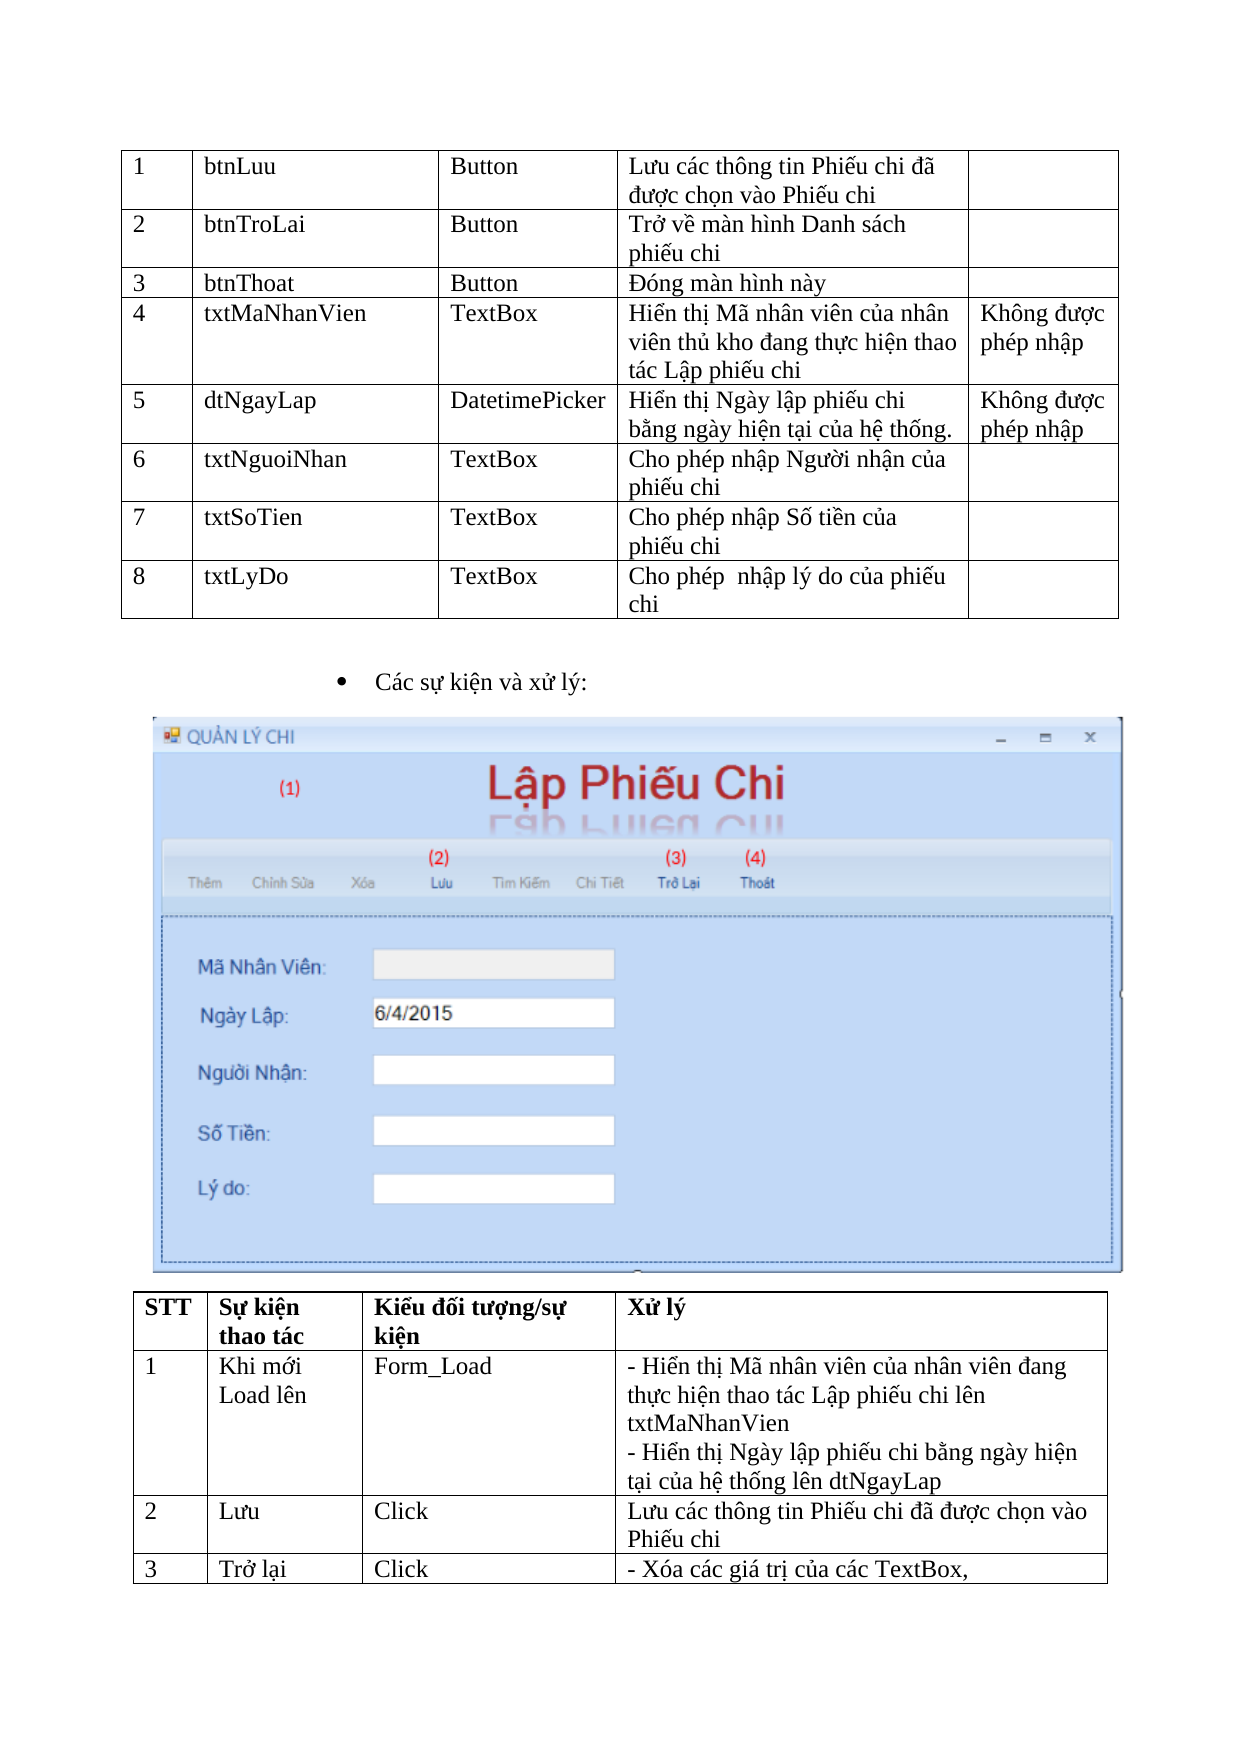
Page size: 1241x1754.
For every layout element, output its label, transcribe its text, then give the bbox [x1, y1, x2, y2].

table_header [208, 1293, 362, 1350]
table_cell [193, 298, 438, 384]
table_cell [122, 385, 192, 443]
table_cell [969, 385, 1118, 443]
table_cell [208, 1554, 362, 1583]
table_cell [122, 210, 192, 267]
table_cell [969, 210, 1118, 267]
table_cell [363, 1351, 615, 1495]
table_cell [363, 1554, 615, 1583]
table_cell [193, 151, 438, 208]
list Các sự kiện và xử lý: [337, 667, 1090, 696]
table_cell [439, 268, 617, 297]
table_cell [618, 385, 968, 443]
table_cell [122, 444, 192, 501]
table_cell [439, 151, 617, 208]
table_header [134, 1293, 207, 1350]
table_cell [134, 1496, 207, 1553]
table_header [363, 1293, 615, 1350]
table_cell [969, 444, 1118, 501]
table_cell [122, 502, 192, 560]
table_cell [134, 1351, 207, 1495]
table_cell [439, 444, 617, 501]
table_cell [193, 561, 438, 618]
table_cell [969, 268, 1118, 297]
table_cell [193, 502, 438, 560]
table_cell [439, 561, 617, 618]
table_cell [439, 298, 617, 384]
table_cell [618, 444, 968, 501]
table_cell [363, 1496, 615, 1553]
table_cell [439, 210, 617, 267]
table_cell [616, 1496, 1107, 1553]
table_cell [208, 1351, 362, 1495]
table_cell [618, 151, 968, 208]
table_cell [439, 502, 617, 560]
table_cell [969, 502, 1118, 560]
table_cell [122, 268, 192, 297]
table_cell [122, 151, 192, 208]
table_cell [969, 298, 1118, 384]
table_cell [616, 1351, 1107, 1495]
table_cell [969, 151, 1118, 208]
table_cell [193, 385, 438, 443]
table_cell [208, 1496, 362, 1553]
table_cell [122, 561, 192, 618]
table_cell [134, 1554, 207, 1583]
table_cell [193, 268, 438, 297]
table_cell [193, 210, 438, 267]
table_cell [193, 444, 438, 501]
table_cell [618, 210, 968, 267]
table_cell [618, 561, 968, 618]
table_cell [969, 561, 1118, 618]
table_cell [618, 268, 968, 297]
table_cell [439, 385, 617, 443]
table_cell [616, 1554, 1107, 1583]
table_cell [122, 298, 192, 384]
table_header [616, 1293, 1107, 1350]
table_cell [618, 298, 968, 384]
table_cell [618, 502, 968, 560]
